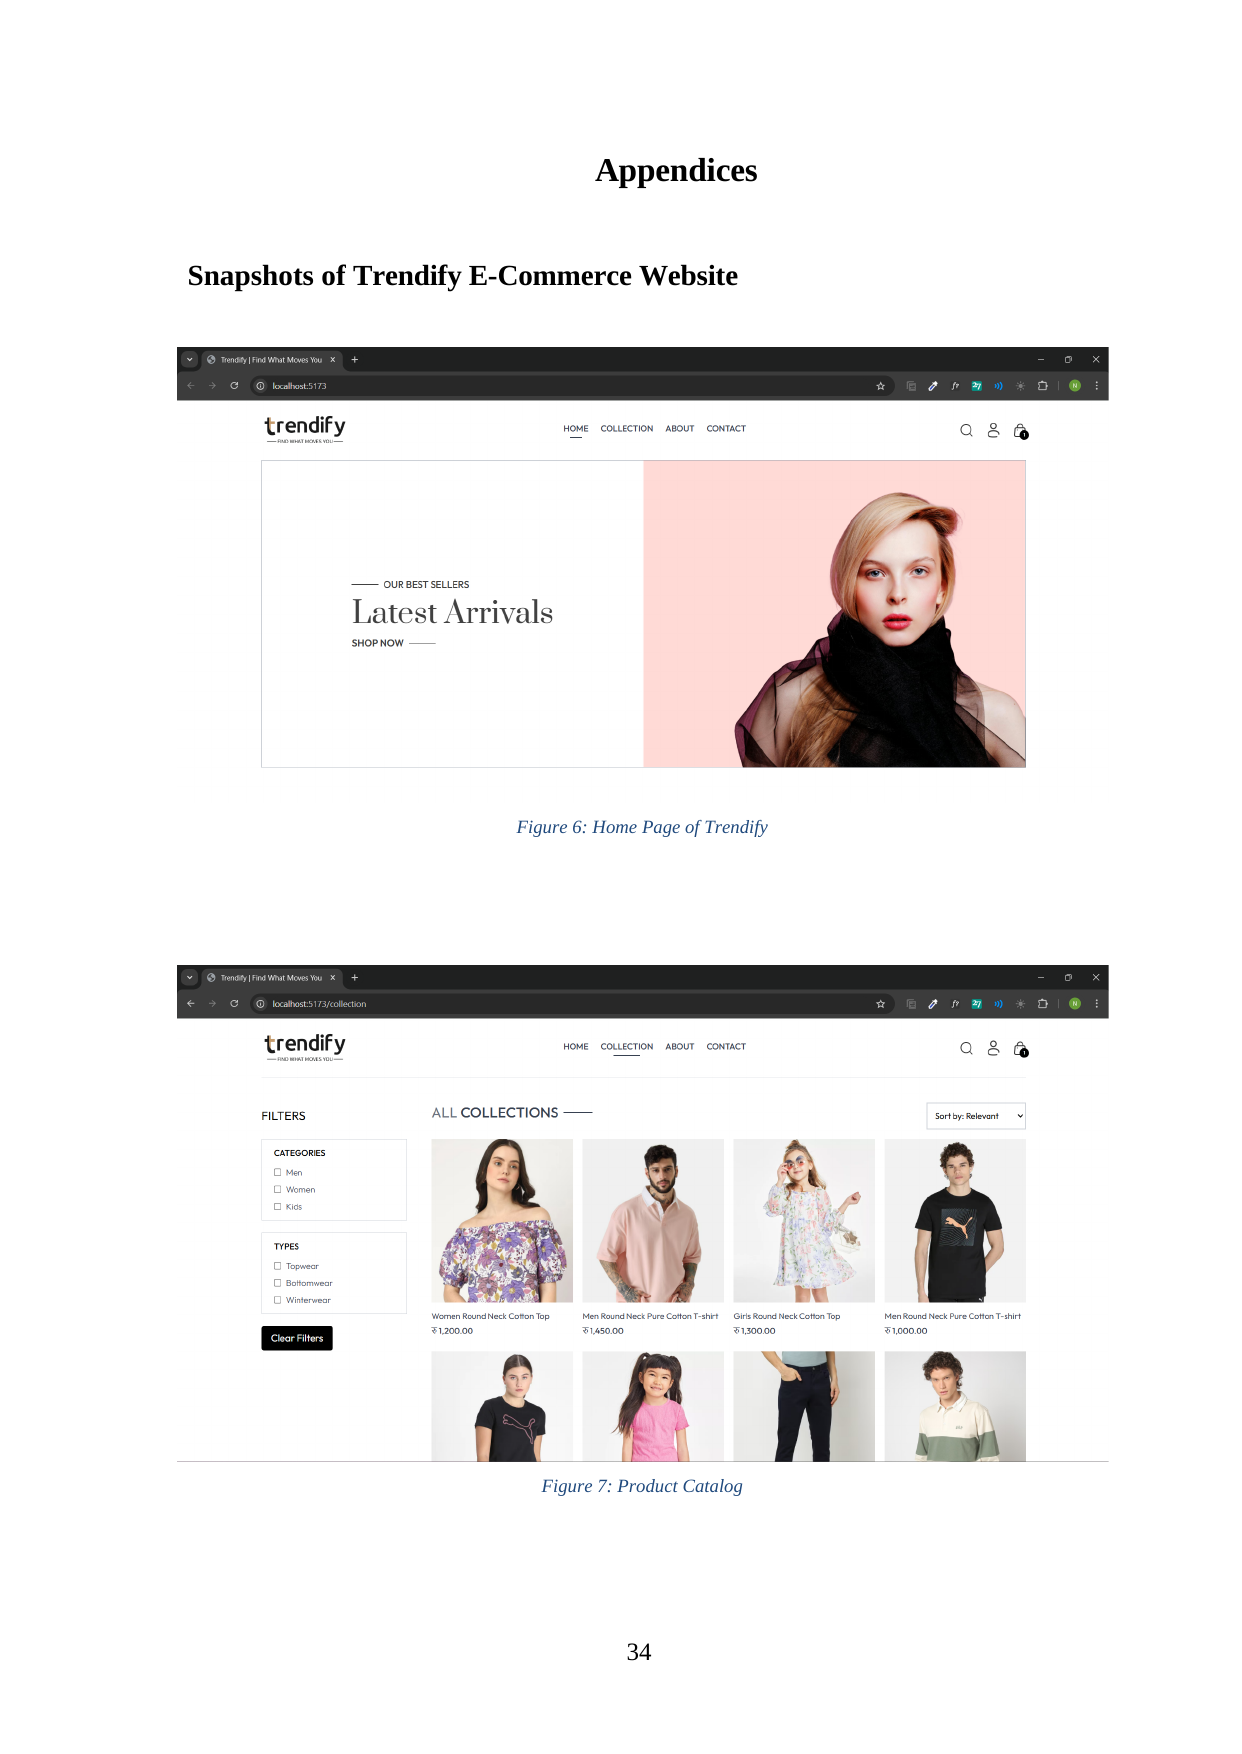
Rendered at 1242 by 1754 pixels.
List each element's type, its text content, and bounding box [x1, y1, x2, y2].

subtitle Appendices [244, 150, 1109, 188]
picture [177, 347, 1109, 803]
subtitle Snapshots of Trendify E-Commerce Website [187, 258, 1109, 292]
picture [177, 965, 1109, 1462]
